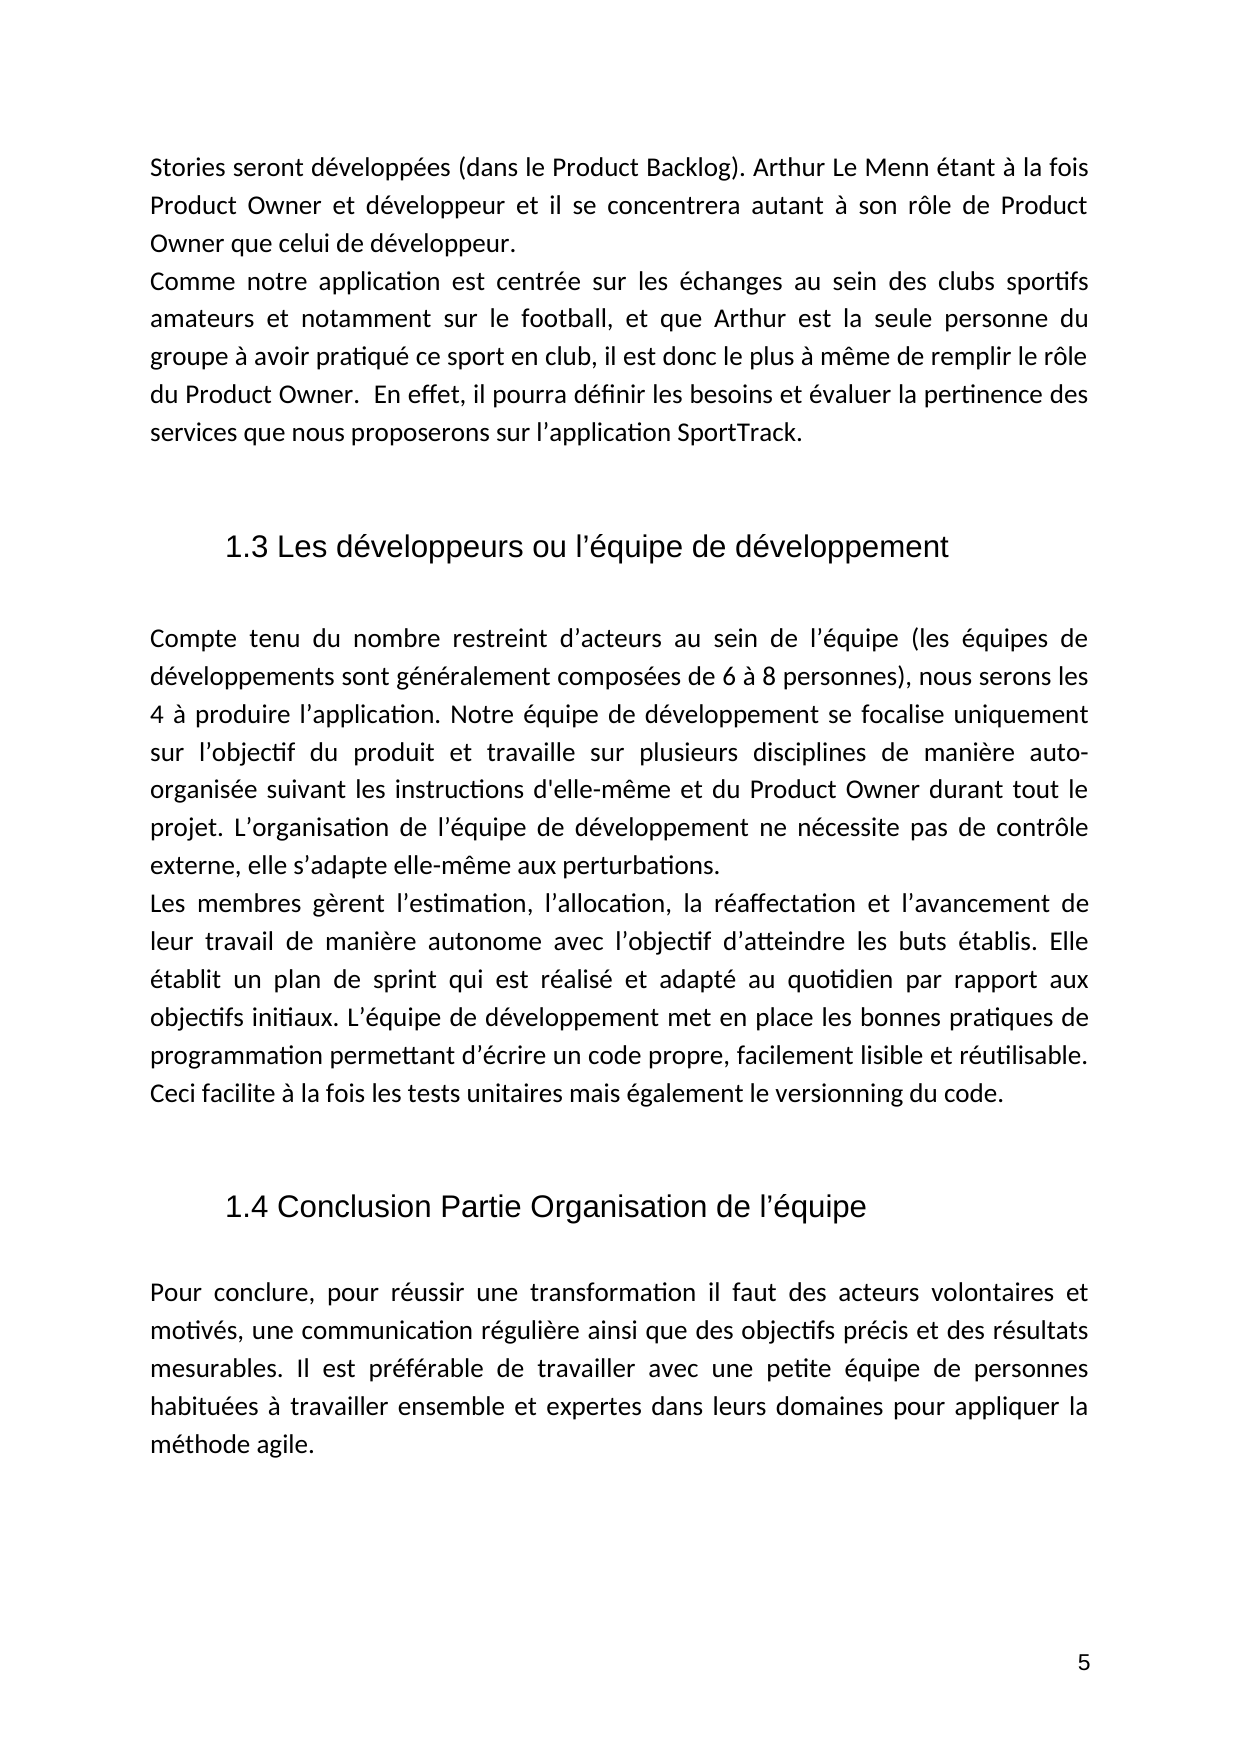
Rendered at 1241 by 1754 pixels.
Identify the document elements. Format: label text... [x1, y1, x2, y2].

subtitle 1.4 Conclusion Partie Organisation de l’équipe [150, 1188, 1090, 1224]
text Pour conclure, pour réussir une transformation il faut des acteurs volontaires et motivés, une communication régulière ainsi que des objectifs précis et des résultats mesurables. Il est préférable de travailler avec une petite équipe de personnes habituées à travailler ensemble et expertes dans leurs domaines pour appliquer la méthode agile. [150, 1276, 1090, 1460]
text Les membres gèrent l’estimation, l’allocation, la réaffectation et l’avancement de leur travail de manière autonome avec l’objectif d’atteindre les buts établis. Elle établit un plan de sprint qui est réalisé et adapté au quotidien par rapport aux objectifs initiaux. L’équipe de développement met en place les bonnes pratiques de programmation permettant d’écrire un code propre, facilement lisible et réutilisable. Ceci facilite à la fois les tests unitaires mais également le versionning du code. [150, 886, 1090, 1109]
text Comme notre application est centrée sur les échanges au sein des clubs sportifs amateurs et notamment sur le football, et que Arthur est la seule personne du groupe à avoir pratiqué ce sport en club, il est donc le plus à même de remplir le rôle du Product Owner. En effet, il pourra définir les besoins et évaluer la pertinence des services que nous proposerons sur l’application SportTrack. [150, 264, 1090, 448]
text Compte tenu du nombre restreint d’acteurs au sein de l’équipe (les équipes de développements sont généralement composées de 6 à 8 personnes), nous serons les 4 à produire l’application. Notre équipe de développement se focalise uniquement sur l’objectif du produit et travaille sur plusieurs disciplines de manière auto-organisée suivant les instructions d'elle-même et du Product Owner durant tout le projet. L’organisation de l’équipe de développement ne nécessite pas de contrôle externe, elle s’adapte elle-même aux perturbations. [150, 621, 1090, 881]
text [150, 150, 1090, 259]
subtitle 1.3 Les développeurs ou l’équipe de développement [150, 528, 1090, 563]
